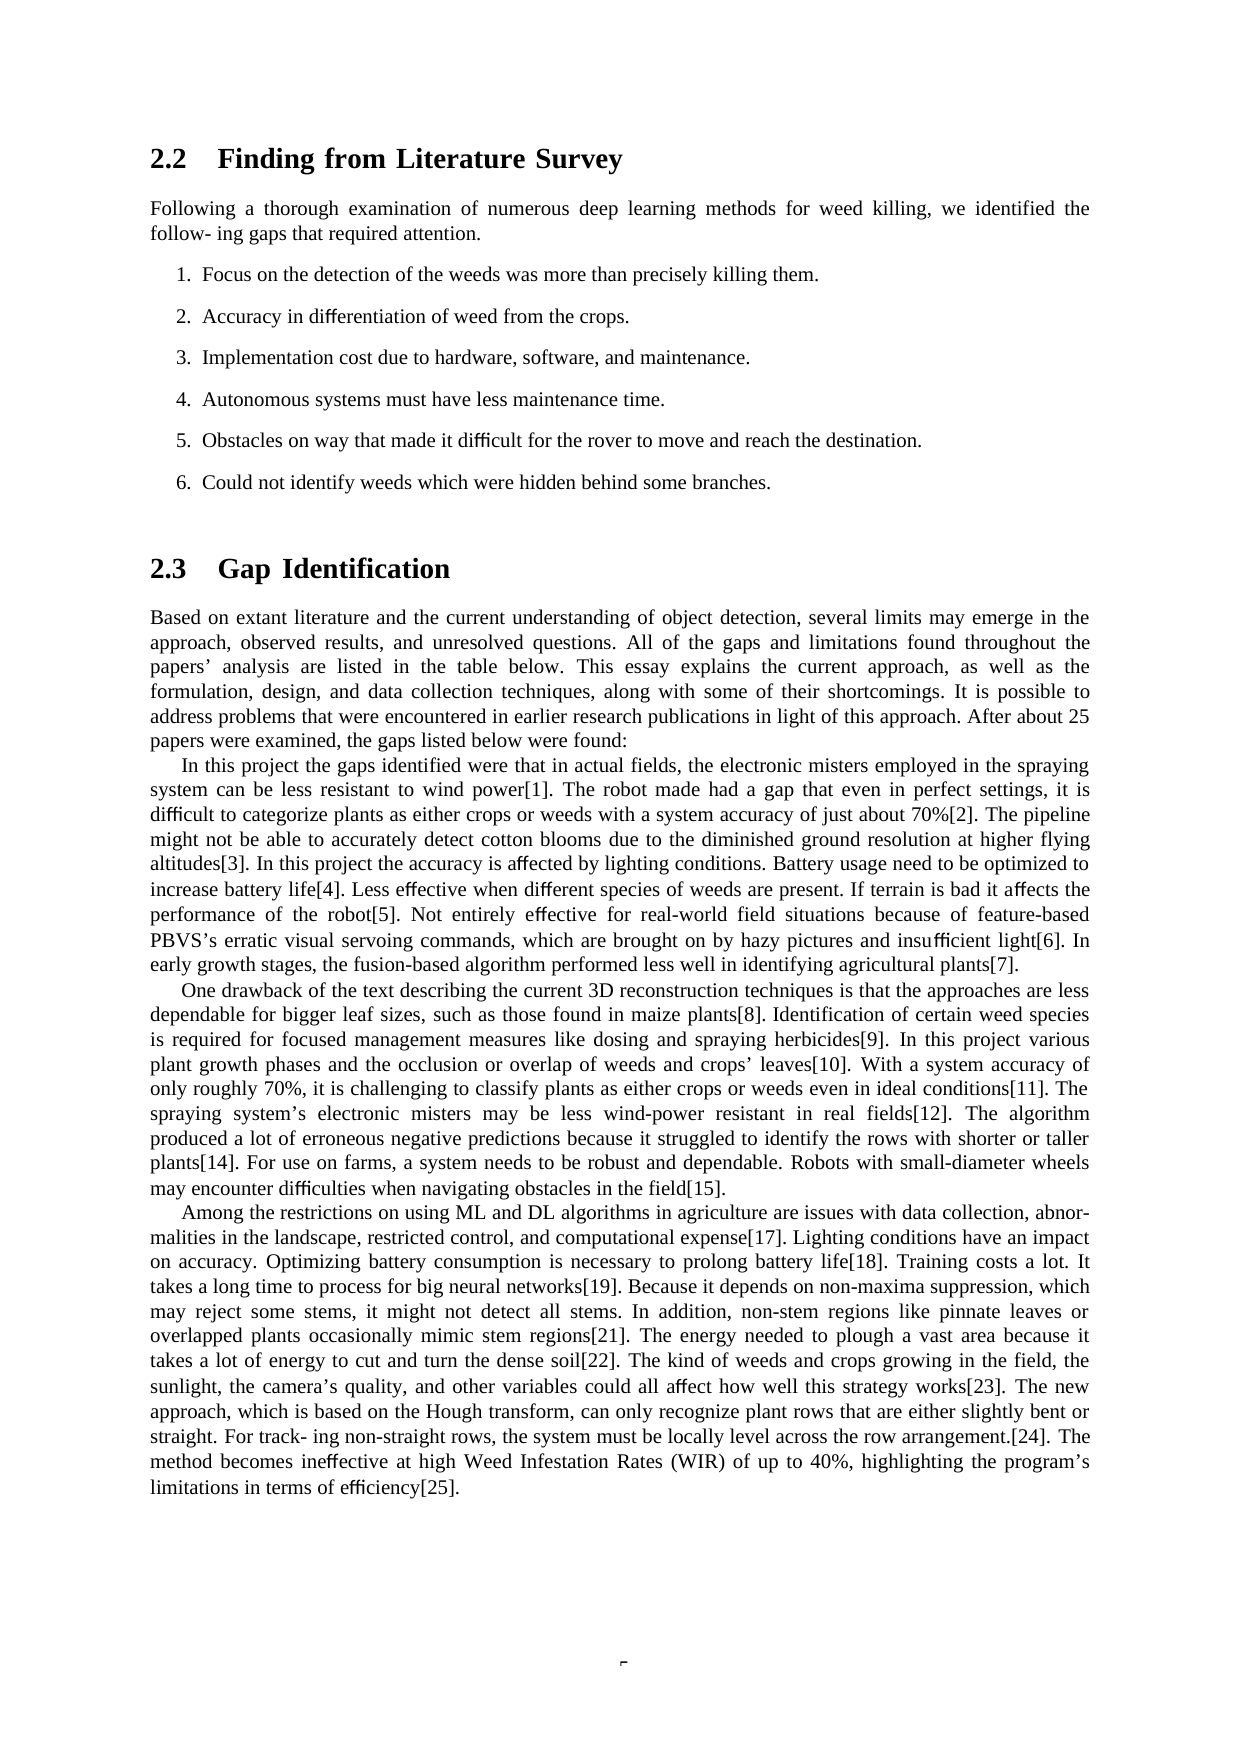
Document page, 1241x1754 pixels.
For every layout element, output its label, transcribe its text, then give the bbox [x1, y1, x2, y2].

text Based on extant literature and the current understanding of object detection, several limits may emerge in the approach, observed results, and unresolved questions. All of the gaps and limitations found throughout the papers’ analysis are listed in the table below. This essay explains the current approach, as well as the formulation, design, and data collection techniques, along with some of their shortcomings. It is possible to address problems that were encountered in earlier research publications in light of this approach. After about 25 papers were examined, the gaps listed below were found: [150, 605, 1090, 752]
text In this project the gaps identified were that in actual fields, the electronic misters employed in the spraying system can be less resistant to wind power[1]. The robot made had a gap that even in perfect settings, it is difficult to categorize plants as either crops or weeds with a system accuracy of just about 70%[2]. The pipeline might not be able to accurately detect cotton blooms due to the diminished ground resolution at higher flying altitudes[3]. In this project the accuracy is affected by lighting conditions. Battery usage need to be optimized to increase battery life[4]. Less effective when different species of weeds are present. If terrain is bad it affects the performance of the robot[5]. Not entirely effective for real-world field situations because of feature-based PBVS’s erratic visual servoing commands, which are brought on by hazy pictures and insufficient light[6]. In early growth stages, the fusion-based algorithm performed less well in identifying agricultural plants[7]. [150, 753, 1090, 976]
subtitle Finding from Literature Survey [150, 142, 1188, 175]
subtitle Gap Identification [150, 551, 1188, 584]
list Accuracy in differentiation of weed from the crops. [176, 303, 1188, 328]
list Could not identify weeds which were hidden behind some branches. [176, 469, 1188, 494]
text One drawback of the text describing the current 3D reconstruction techniques is that the approaches are less dependable for bigger leaf sizes, such as those found in maize plants[8]. Identification of certain weed species is required for focused management measures like dosing and spraying herbicides[9]. In this project various plant growth phases and the occlusion or overlap of weeds and crops’ leaves[10]. With a system accuracy of only roughly 70%, it is challenging to classify plants as either crops or weeds even in ideal conditions[11]. The spraying system’s electronic misters may be less wind-power resistant in real fields[12]. The algorithm produced a lot of erroneous negative predictions because it struggled to identify the rows with shorter or taller plants[14]. For use on farms, a system needs to be robust and dependable. Robots with small-diameter wheels may encounter difficulties when navigating obstacles in the field[15]. [150, 977, 1090, 1201]
text Among the restrictions on using ML and DL algorithms in agriculture are issues with data collection, abnor- [181, 1201, 1188, 1224]
list Obstacles on way that made it difficult for the rover to move and reach the destination. [176, 428, 1188, 453]
text Following a thorough examination of numerous deep learning methods for weed killing, we identified the follow- ing gaps that required attention. [150, 196, 1090, 244]
list Focus on the detection of the weeds was more than precisely killing them. [176, 262, 1188, 286]
list Implementation cost due to hardware, software, and maintenance. [176, 345, 1188, 369]
text malities in the landscape, restricted control, and computational expense[17]. Lighting conditions have an impact on accuracy. Optimizing battery consumption is necessary to prolong battery life[18]. Training costs a lot. It takes a long time to process for big neural networks[19]. Because it depends on non-maxima suppression, which may reject some stems, it might not detect all stems. In addition, non-stem regions like pinnate leaves or overlapped plants occasionally mimic stem regions[21]. The energy needed to plough a vast area because it takes a lot of energy to cut and turn the dense soil[22]. The kind of weeds and crops growing in the field, the sunlight, the camera’s quality, and other variables could all affect how well this strategy works[23]. The new approach, which is based on the Hough transform, can only recognize plant rows that are either slightly bent or straight. For track- ing non-straight rows, the system must be locally level across the row arrangement.[24]. The method becomes ineffective at high Weed Infestation Rates (WIR) of up to 40%, highlighting the program’s limitations in terms of efficiency[25]. [150, 1224, 1091, 1500]
list Autonomous systems must have less maintenance time. [176, 386, 1188, 411]
